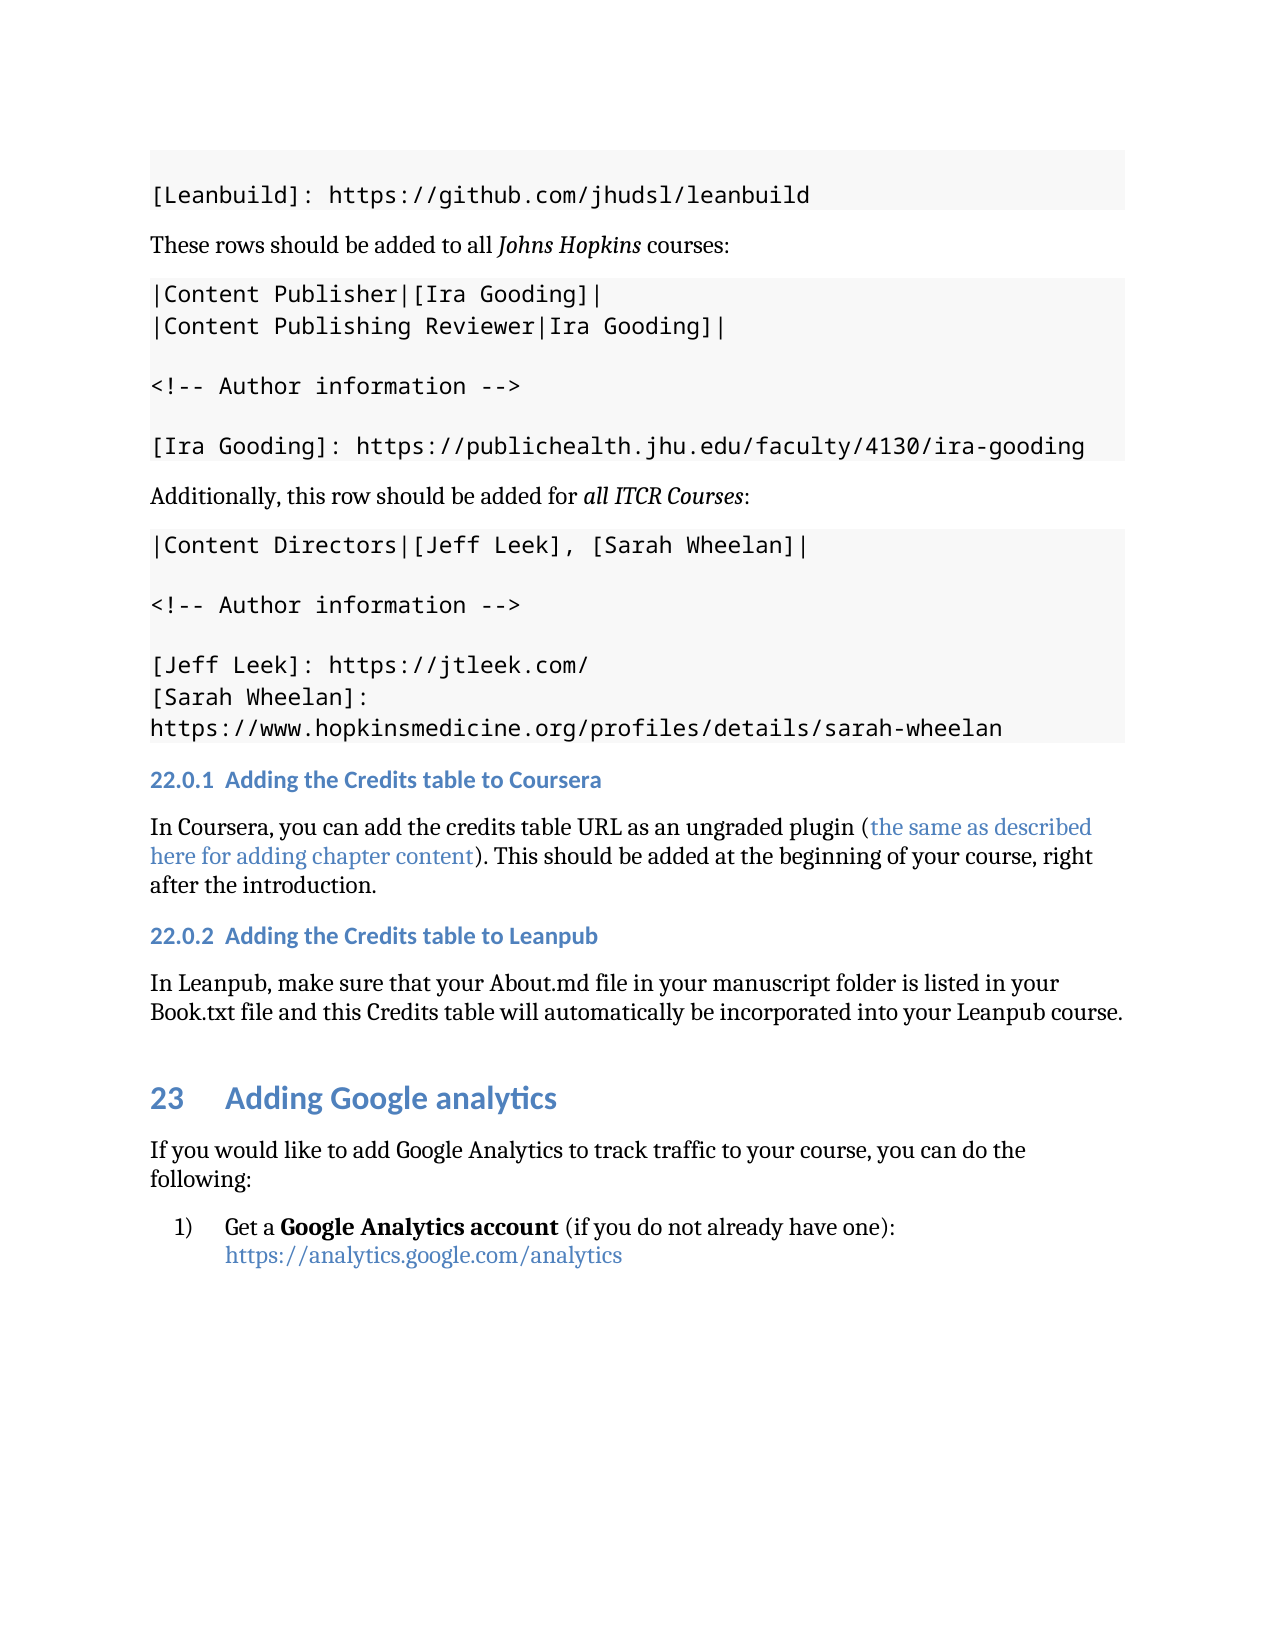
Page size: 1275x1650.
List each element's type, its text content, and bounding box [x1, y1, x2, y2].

list Get a Google Analytics account (if you do not already have one): https://analytics.google.com/analytics [175, 1213, 1125, 1270]
subtitle 23 Adding Google analytics [150, 1077, 1125, 1118]
text In Leanpub, make sure that your About.md file in your manuscript folder is listed in your Book.txt file and this Credits table will automatically be incorporated into your Leanpub course. [150, 969, 1125, 1027]
text If you would like to add Google Analytics to track traffic to your course, you can do the following: [150, 1136, 1125, 1194]
text |Content Publisher|[Ira Gooding]| |Content Publishing Reviewer|Ira Gooding]| <!-- Author information --> [Ira Gooding]: https://publichealth.jhu.edu/faculty/4130/ira-gooding [150, 278, 1125, 461]
text In Coursera, you can add the credits table URL as an ungraded plugin (the same as described here for adding chapter content). This should be added at the beginning of your course, right after the introduction. [150, 813, 1125, 899]
subtitle 22.0.2 Adding the Credits table to Leanpub [150, 920, 1125, 951]
subtitle 22.0.1 Adding the Credits table to Coursera [150, 764, 1125, 794]
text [150, 150, 1125, 210]
text Additionally, this row should be added for all ITCR Courses: [150, 482, 1125, 510]
text These rows should be added to all Johns Hopkins courses: [150, 231, 1125, 259]
text |Content Directors|[Jeff Leek], [Sarah Wheelan]| <!-- Author information --> [Jeff Leek]: https://jtleek.com/ [Sarah Wheelan]: https://www.hopkinsmedicine.org/profiles/details/sarah-wheelan [150, 529, 1125, 743]
